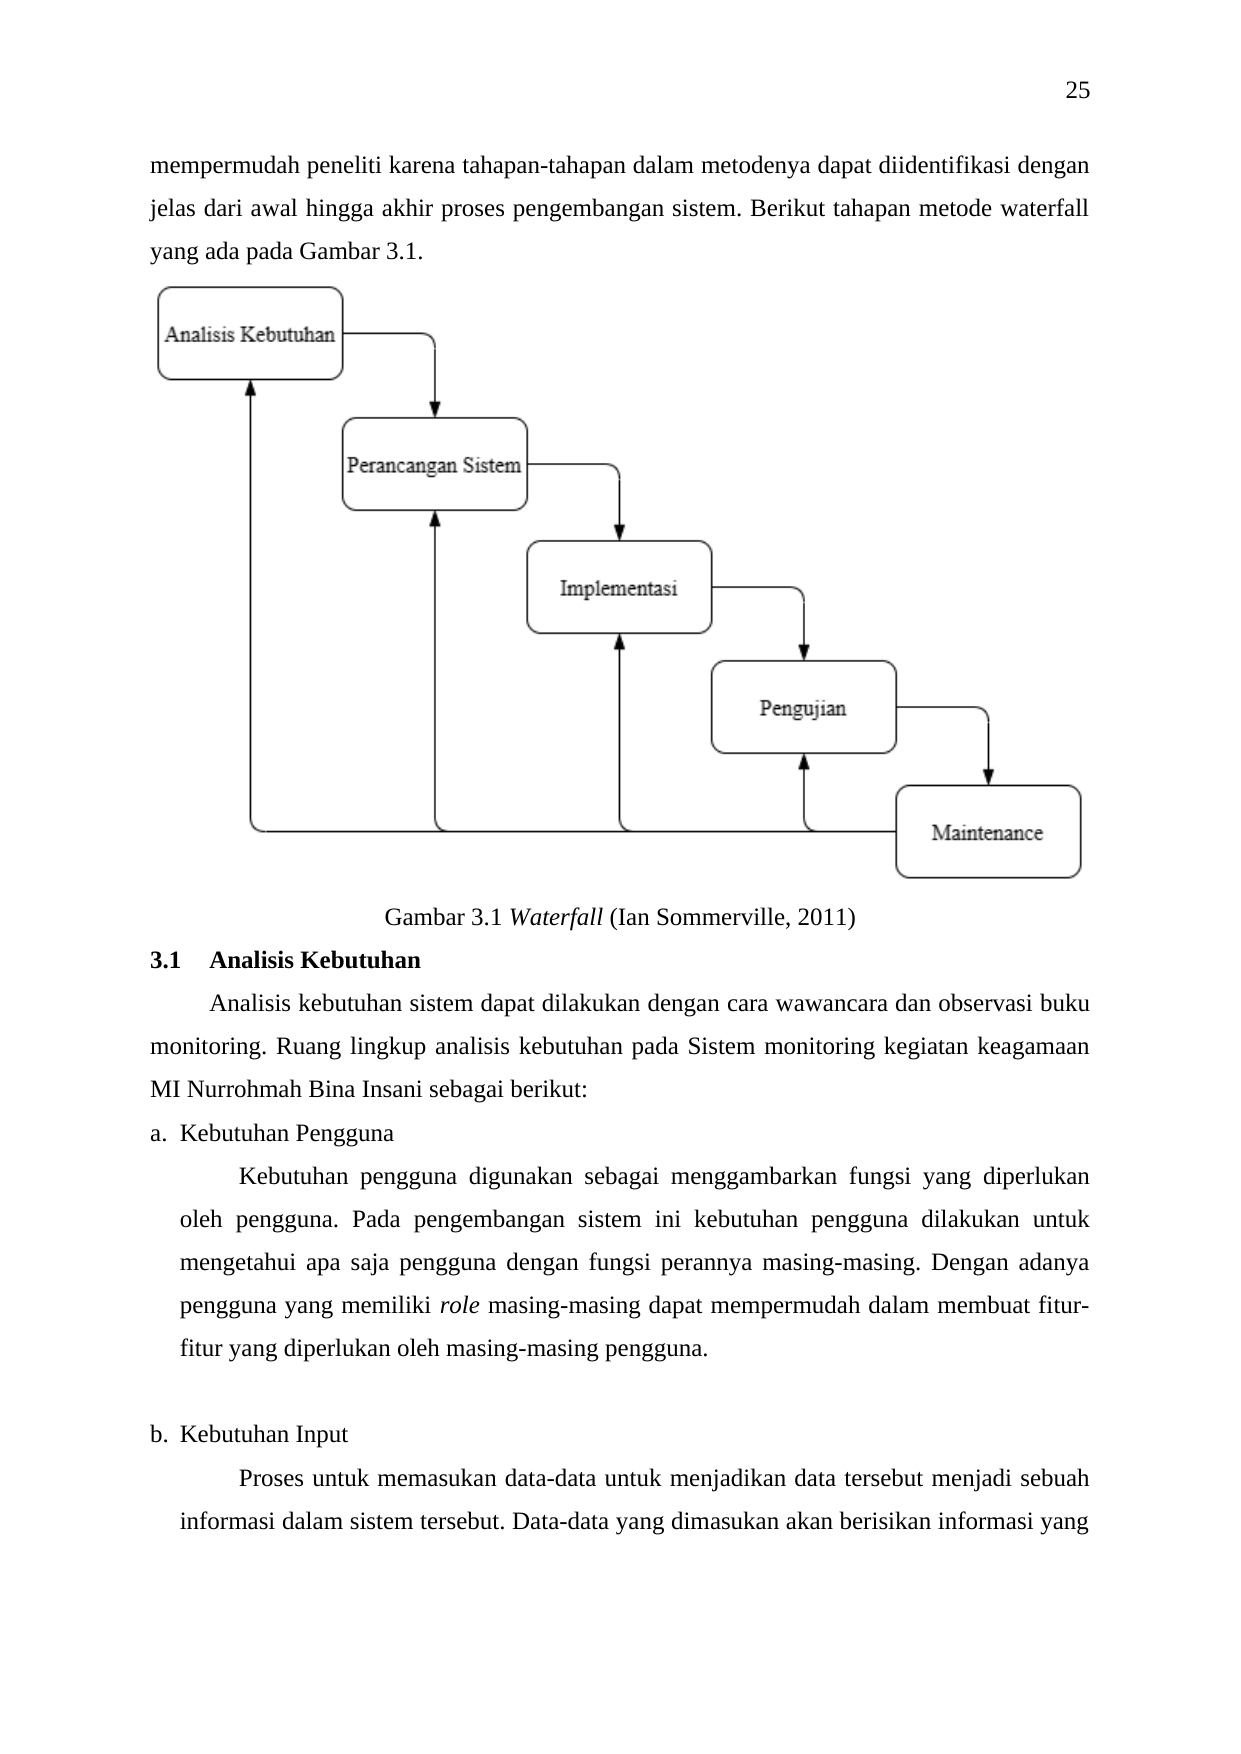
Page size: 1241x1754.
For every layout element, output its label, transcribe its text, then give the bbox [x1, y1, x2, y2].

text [150, 150, 1090, 265]
subtitle Analisis Kebutuhan [150, 945, 1090, 974]
text Analisis kebutuhan sistem dapat dilakukan dengan cara wawancara dan observasi buku monitoring. Ruang lingkup analisis kebutuhan pada Sistem monitoring kegiatan keagamaan MI Nurrohmah Bina Insani sebagai berikut: [150, 988, 1090, 1103]
list Kebutuhan Input [150, 1419, 1090, 1448]
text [179, 1463, 1090, 1534]
picture [150, 279, 1091, 888]
list Kebutuhan Pengguna [150, 1118, 1090, 1146]
text Gambar 3.1 Waterfall (Ian Sommerville, 2011) [150, 902, 1090, 931]
text Kebutuhan pengguna digunakan sebagai menggambarkan fungsi yang diperlukan oleh pengguna. Pada pengembangan sistem ini kebutuhan pengguna dilakukan untuk mengetahui apa saja pengguna dengan fungsi perannya masing-masing. Dengan adanya pengguna yang memiliki role masing-masing dapat mempermudah dalam membuat fitur-fitur yang diperlukan oleh masing-masing pengguna. [179, 1161, 1090, 1362]
